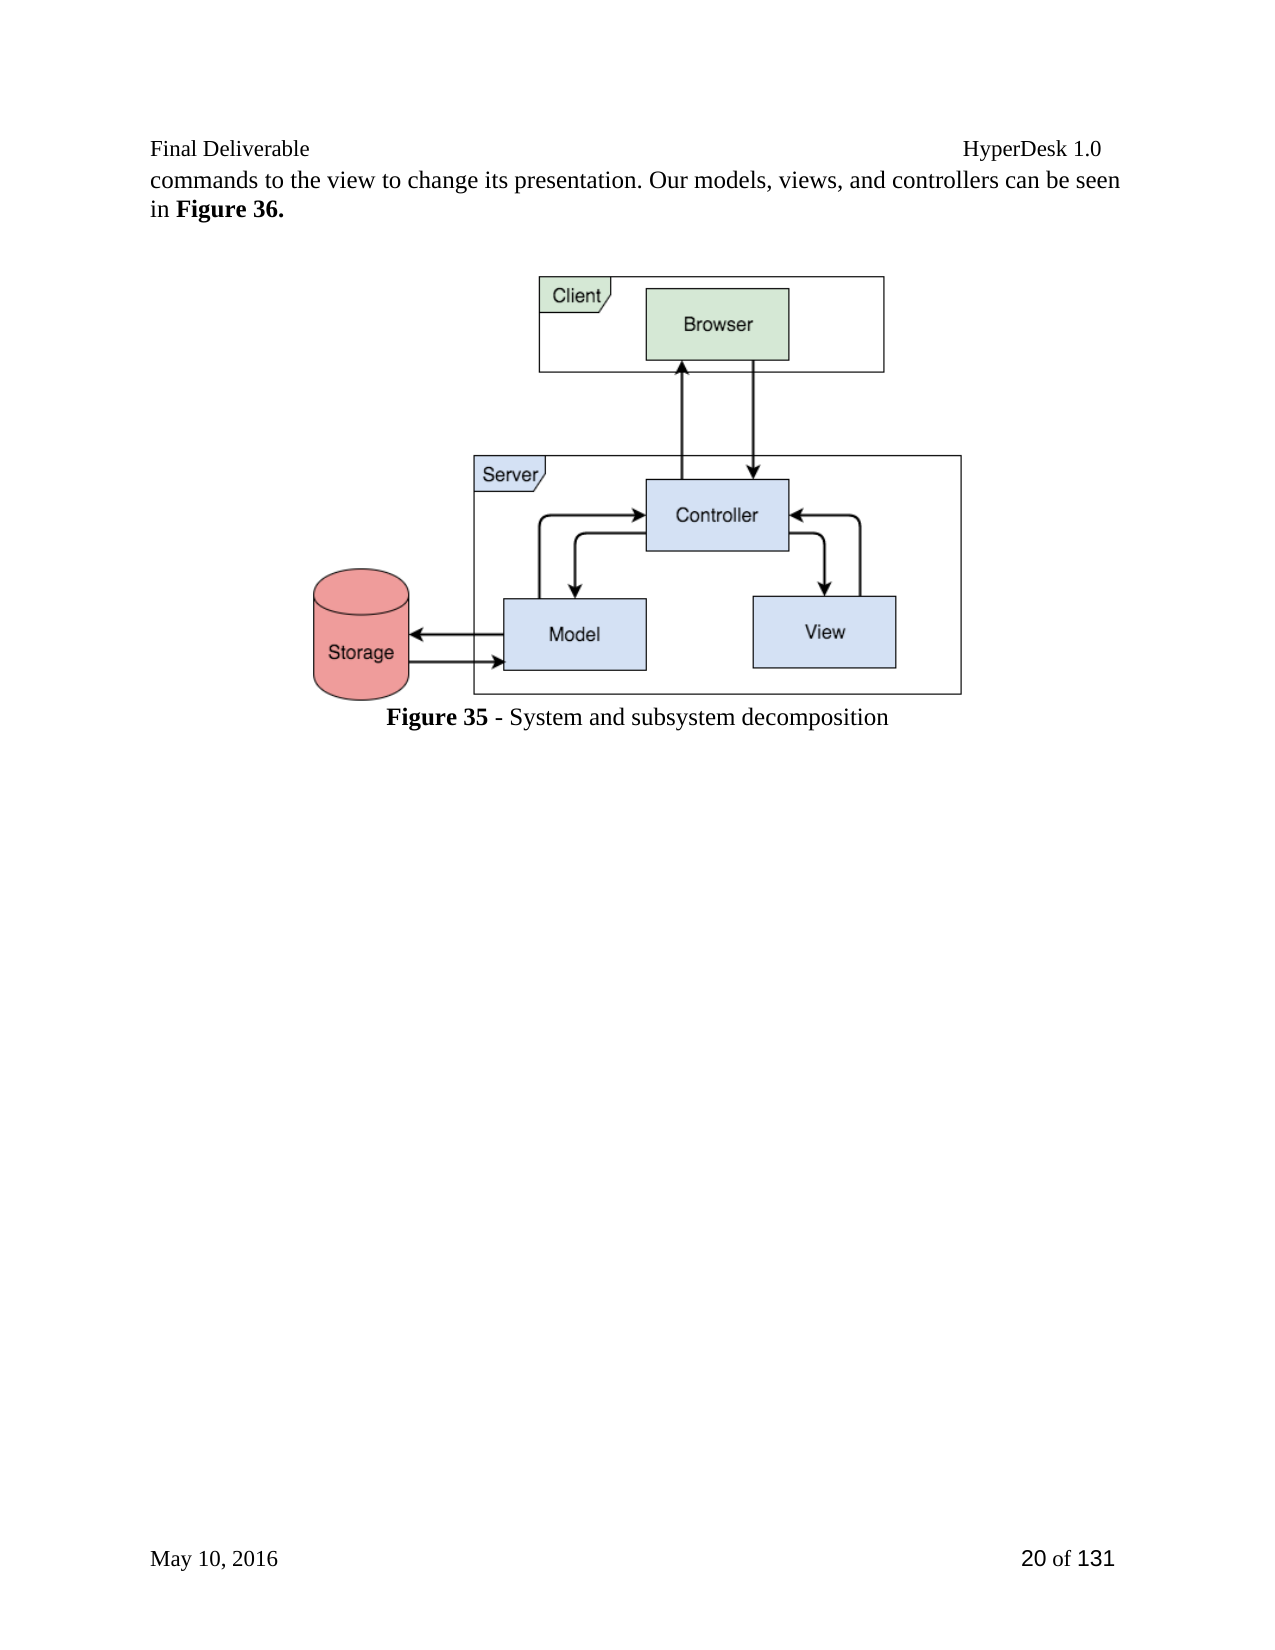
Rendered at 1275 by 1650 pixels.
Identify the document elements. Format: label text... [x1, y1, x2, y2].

picture [312, 275, 963, 702]
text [150, 166, 1125, 223]
text Figure 35 - System and subsystem decomposition [150, 702, 1125, 730]
